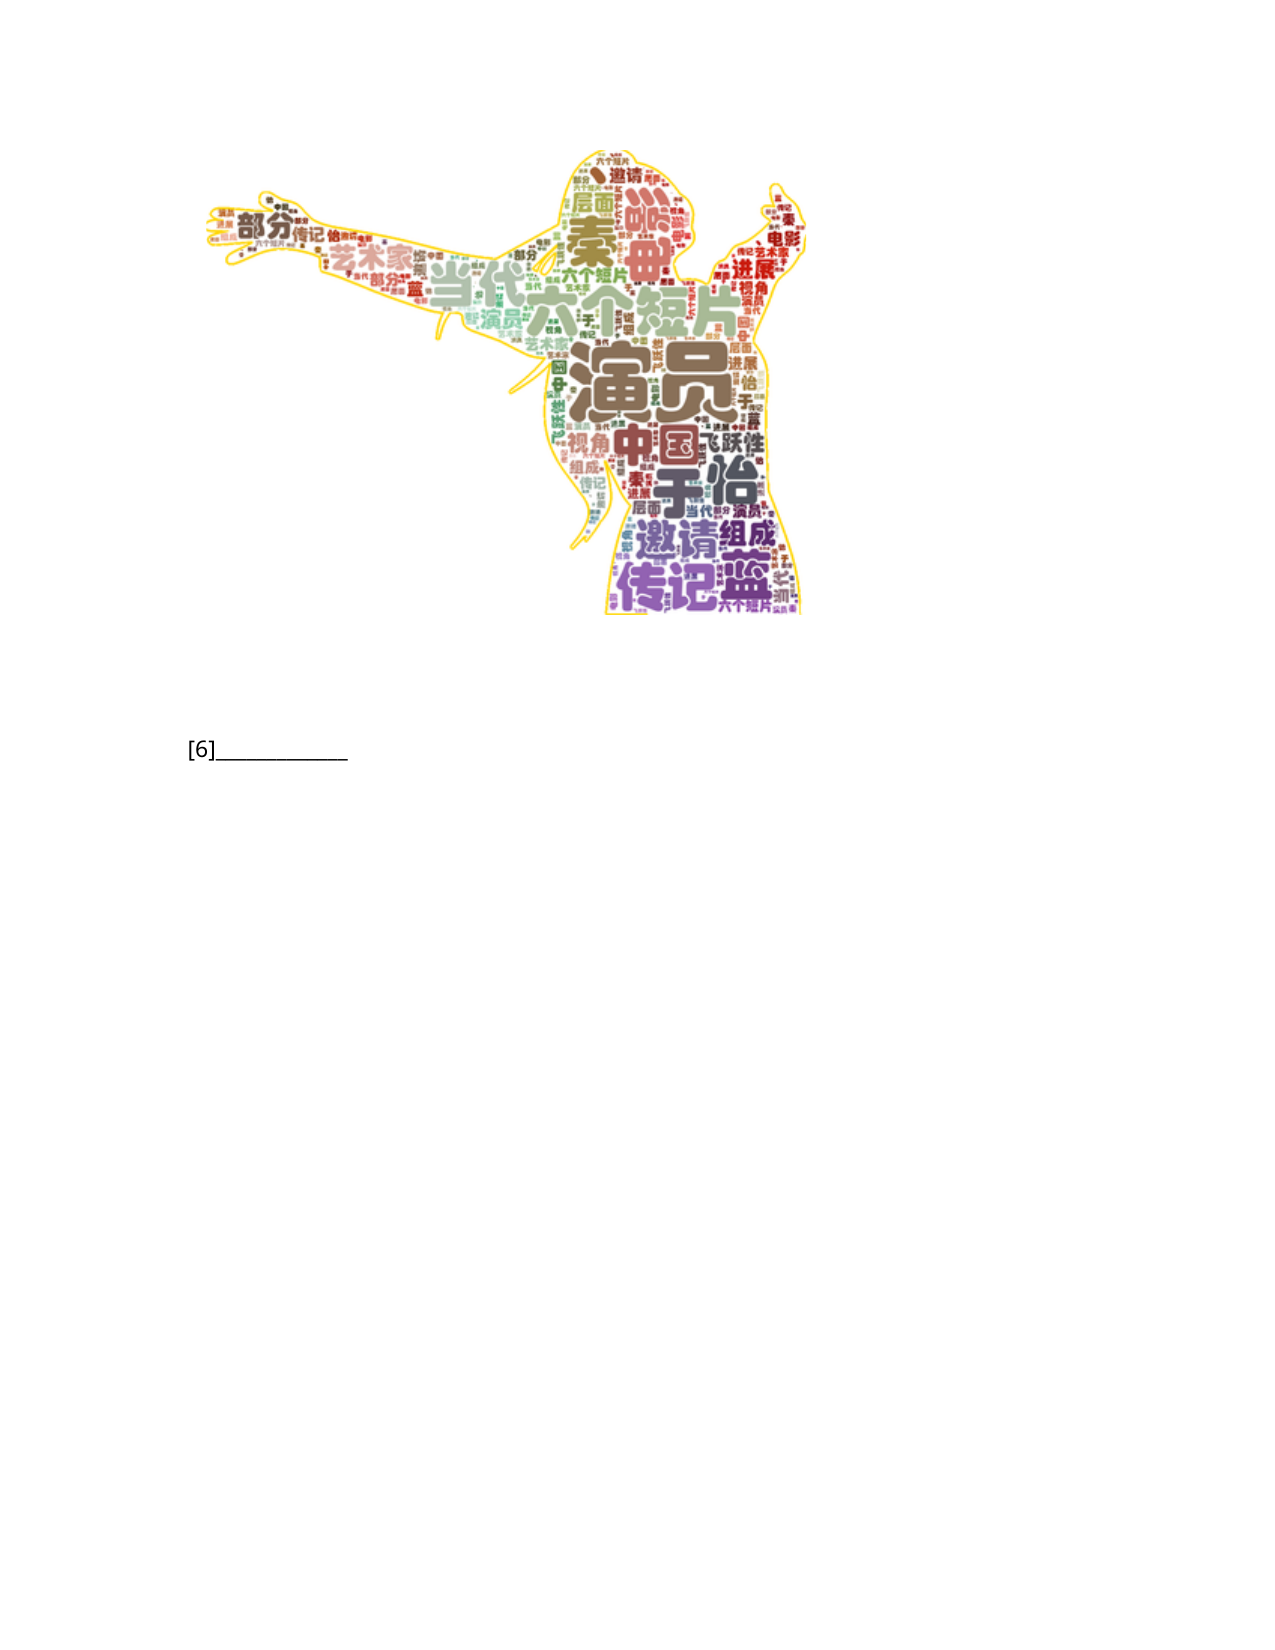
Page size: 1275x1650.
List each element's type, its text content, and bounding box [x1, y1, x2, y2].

text [6]_____________ [187, 733, 1087, 764]
picture [206, 150, 807, 615]
